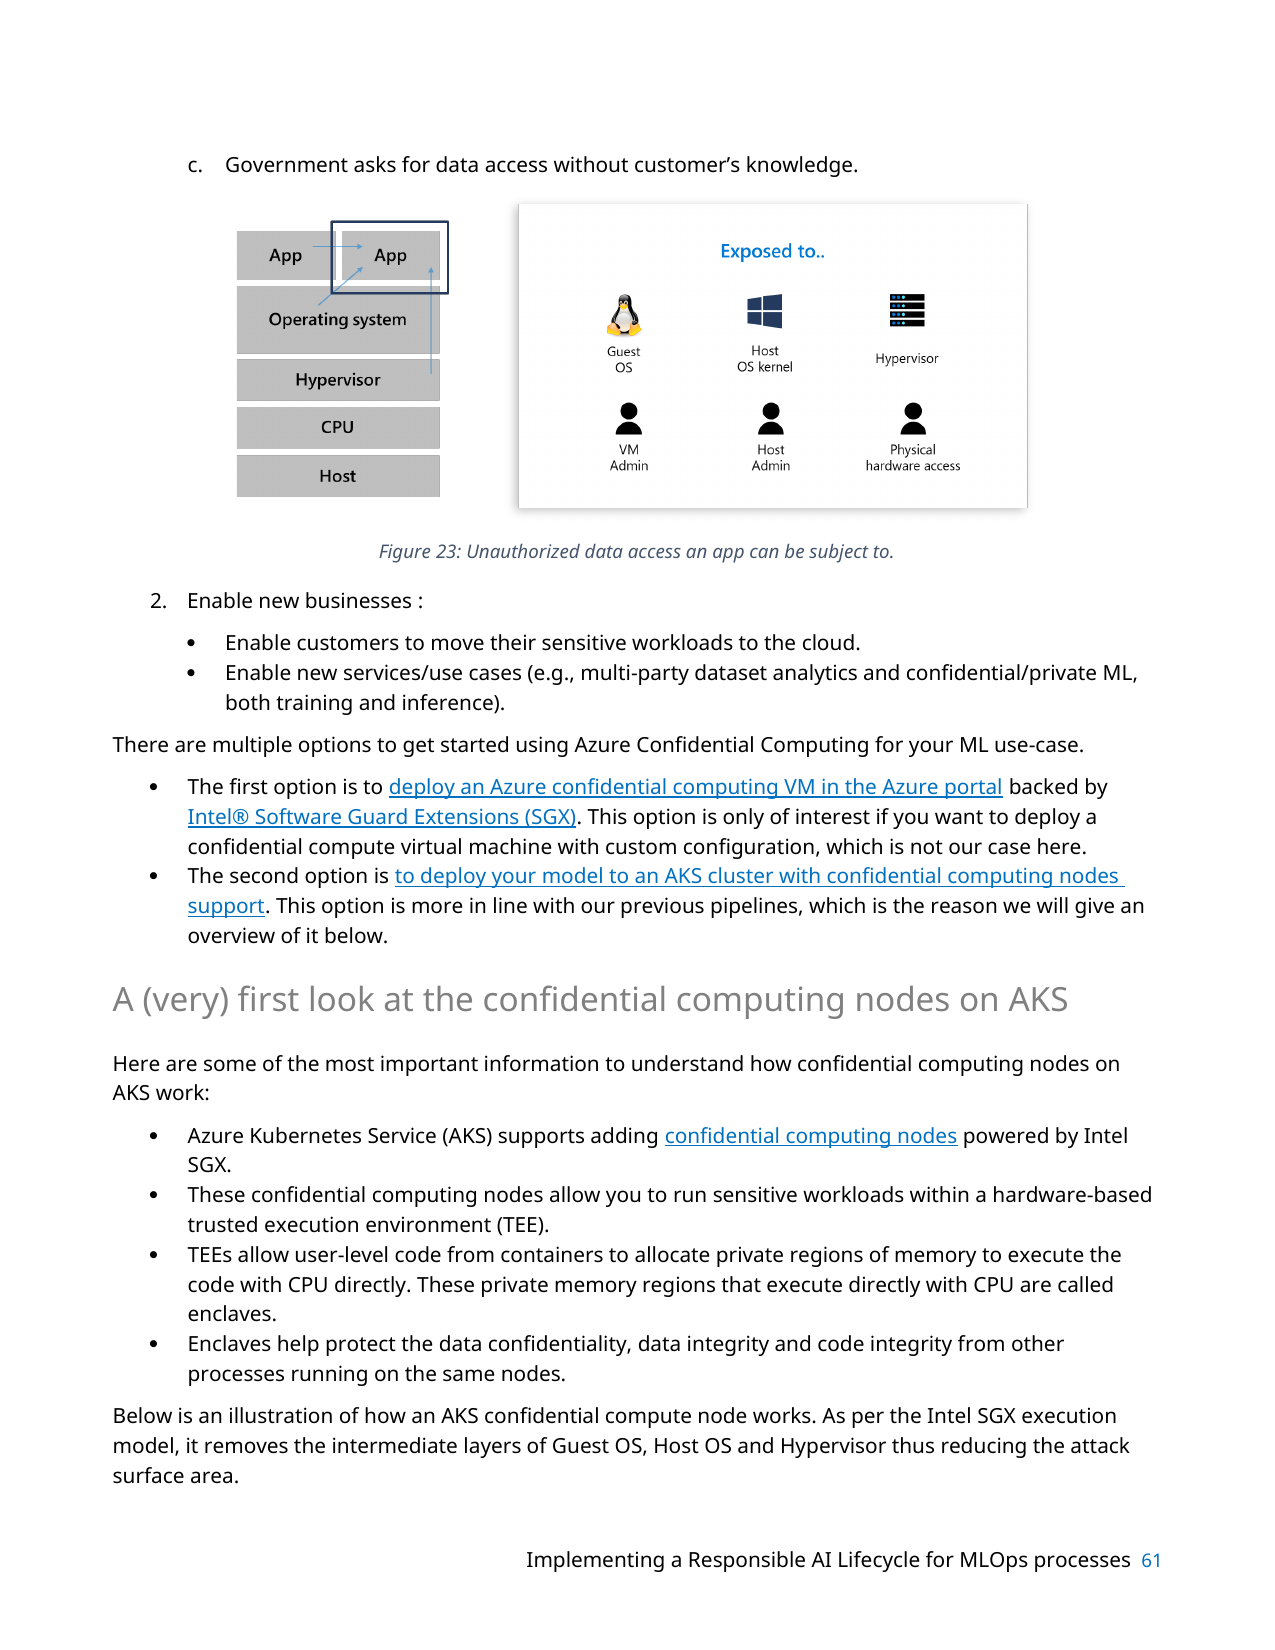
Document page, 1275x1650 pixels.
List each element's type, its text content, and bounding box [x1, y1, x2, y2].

list Enable new services/use cases (e.g., multi-party dataset analytics and confidential/private ML, both training and inference). [187, 658, 1162, 716]
text Below is an illustration of how an AKS confidential compute node works. As per the Intel SGX execution model, it removes the intermediate layers of Guest OS, Host OS and Hypervisor thus reducing the attack surface area. [112, 1401, 1162, 1489]
list Enclaves help protect the data confidentiality, data integrity and code integrity from other processes running on the same nodes. [150, 1329, 1162, 1387]
list The first option is to deploy an Azure confidential computing VM in the Azure portal backed by Intel® Software Guard Extensions (SGX). This option is only of interest if you want to deploy a confidential compute virtual machine with custom configuration, which is not our case here. [150, 772, 1162, 860]
list TEEs allow user-level code from containers to allocate private regions of memory to execute the code with CPU directly. These private memory regions that execute directly with CPU are called enclaves. [150, 1240, 1162, 1328]
text There are multiple options to get started using Azure Confidential Computing for your ML use-case. [112, 730, 1162, 758]
list Enable new businesses : [150, 586, 1162, 614]
subtitle A (very) first look at the confidential computing nodes on AKS [112, 976, 1162, 1021]
list Government asks for data access without customer’s knowledge. [187, 150, 1162, 178]
list These confidential computing nodes allow you to run sensitive workloads within a hardware-based trusted execution environment (TEE). [150, 1180, 1162, 1238]
list The second option is to deploy your model to an AKS cluster with confidential computing nodes support. This option is more in line with our previous pipelines, which is the reason we will give an overview of it below. [150, 862, 1162, 950]
list Azure Kubernetes Service (AKS) supports adding confidential computing nodes powered by Intel SGX. [150, 1121, 1162, 1179]
list Enable customers to move their sensitive workloads to the cloud. [187, 628, 1162, 657]
text Here are some of the most important information to understand how confidential computing nodes on AKS work: [112, 1049, 1162, 1107]
picture [236, 192, 1039, 525]
